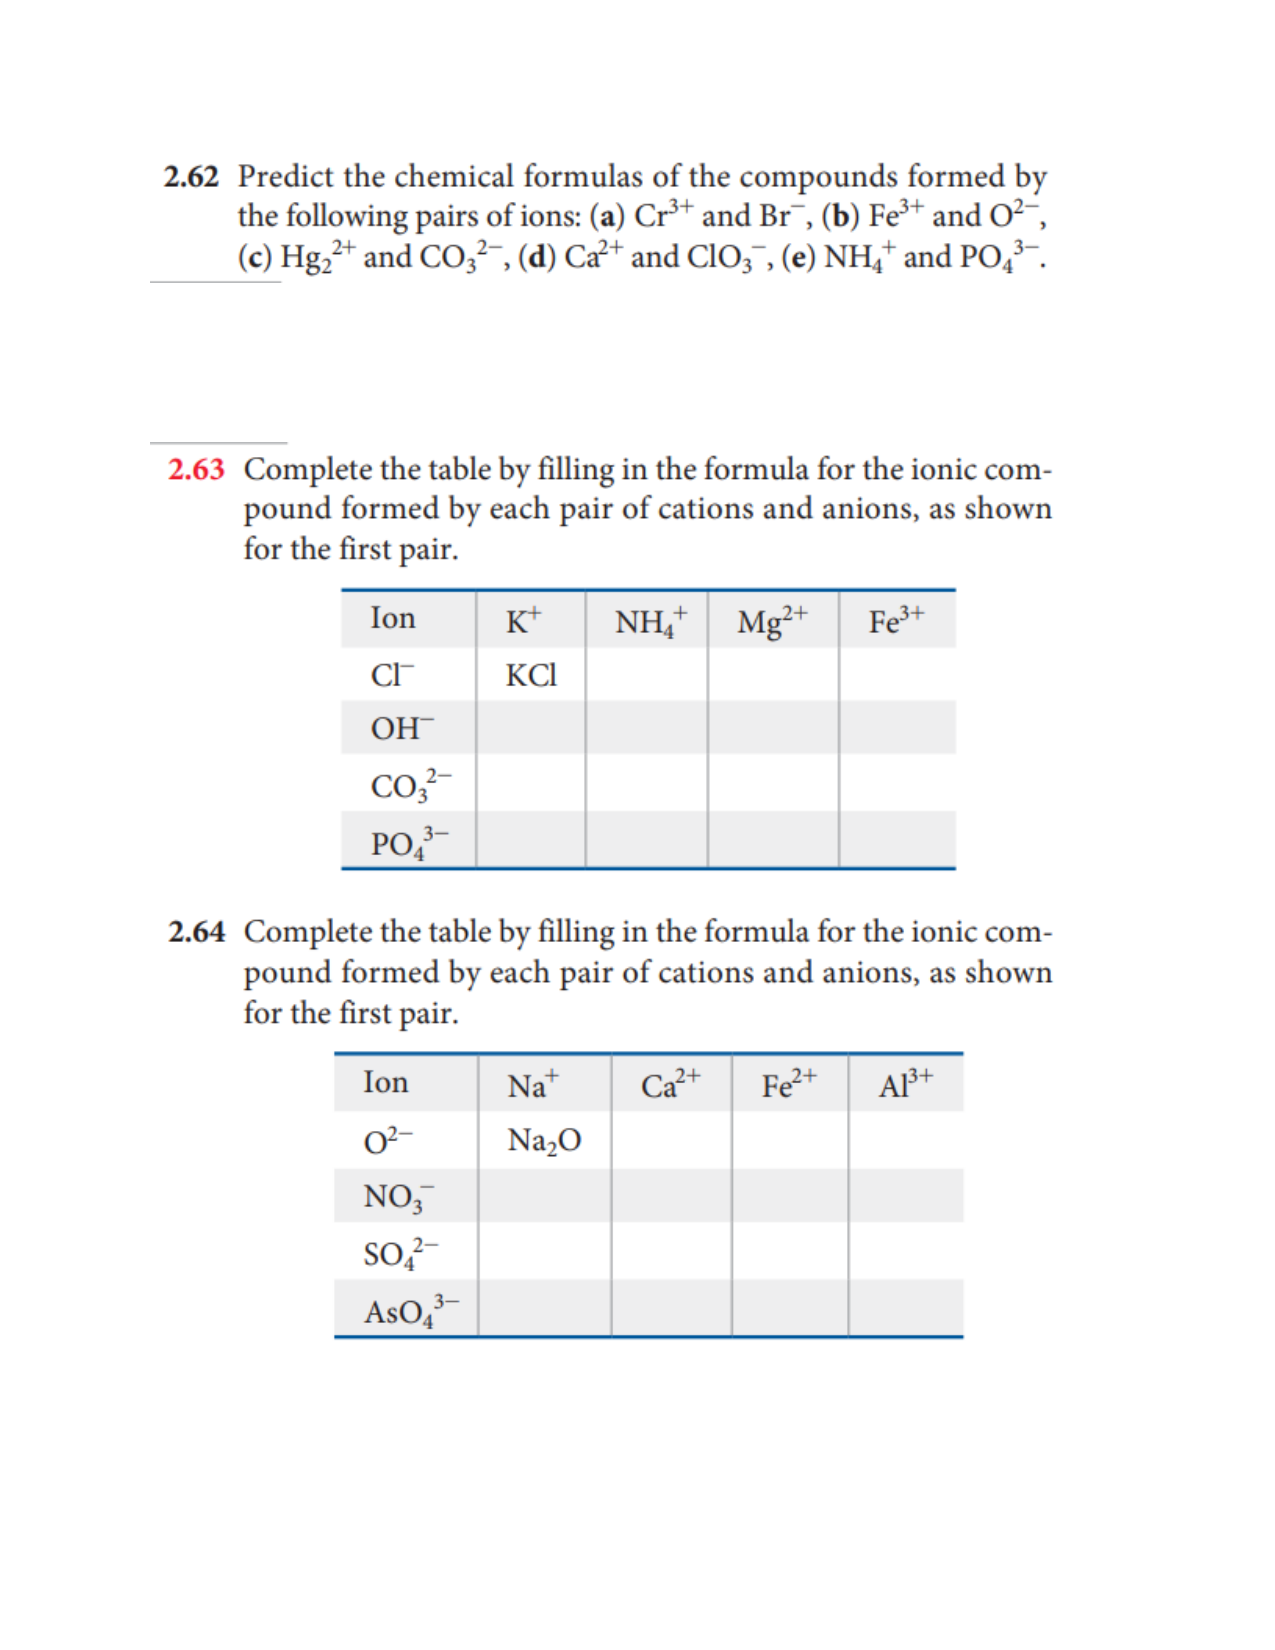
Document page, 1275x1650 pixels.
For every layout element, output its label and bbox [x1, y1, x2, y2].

picture [150, 150, 1065, 283]
picture [150, 442, 1060, 891]
picture [150, 909, 1062, 1348]
